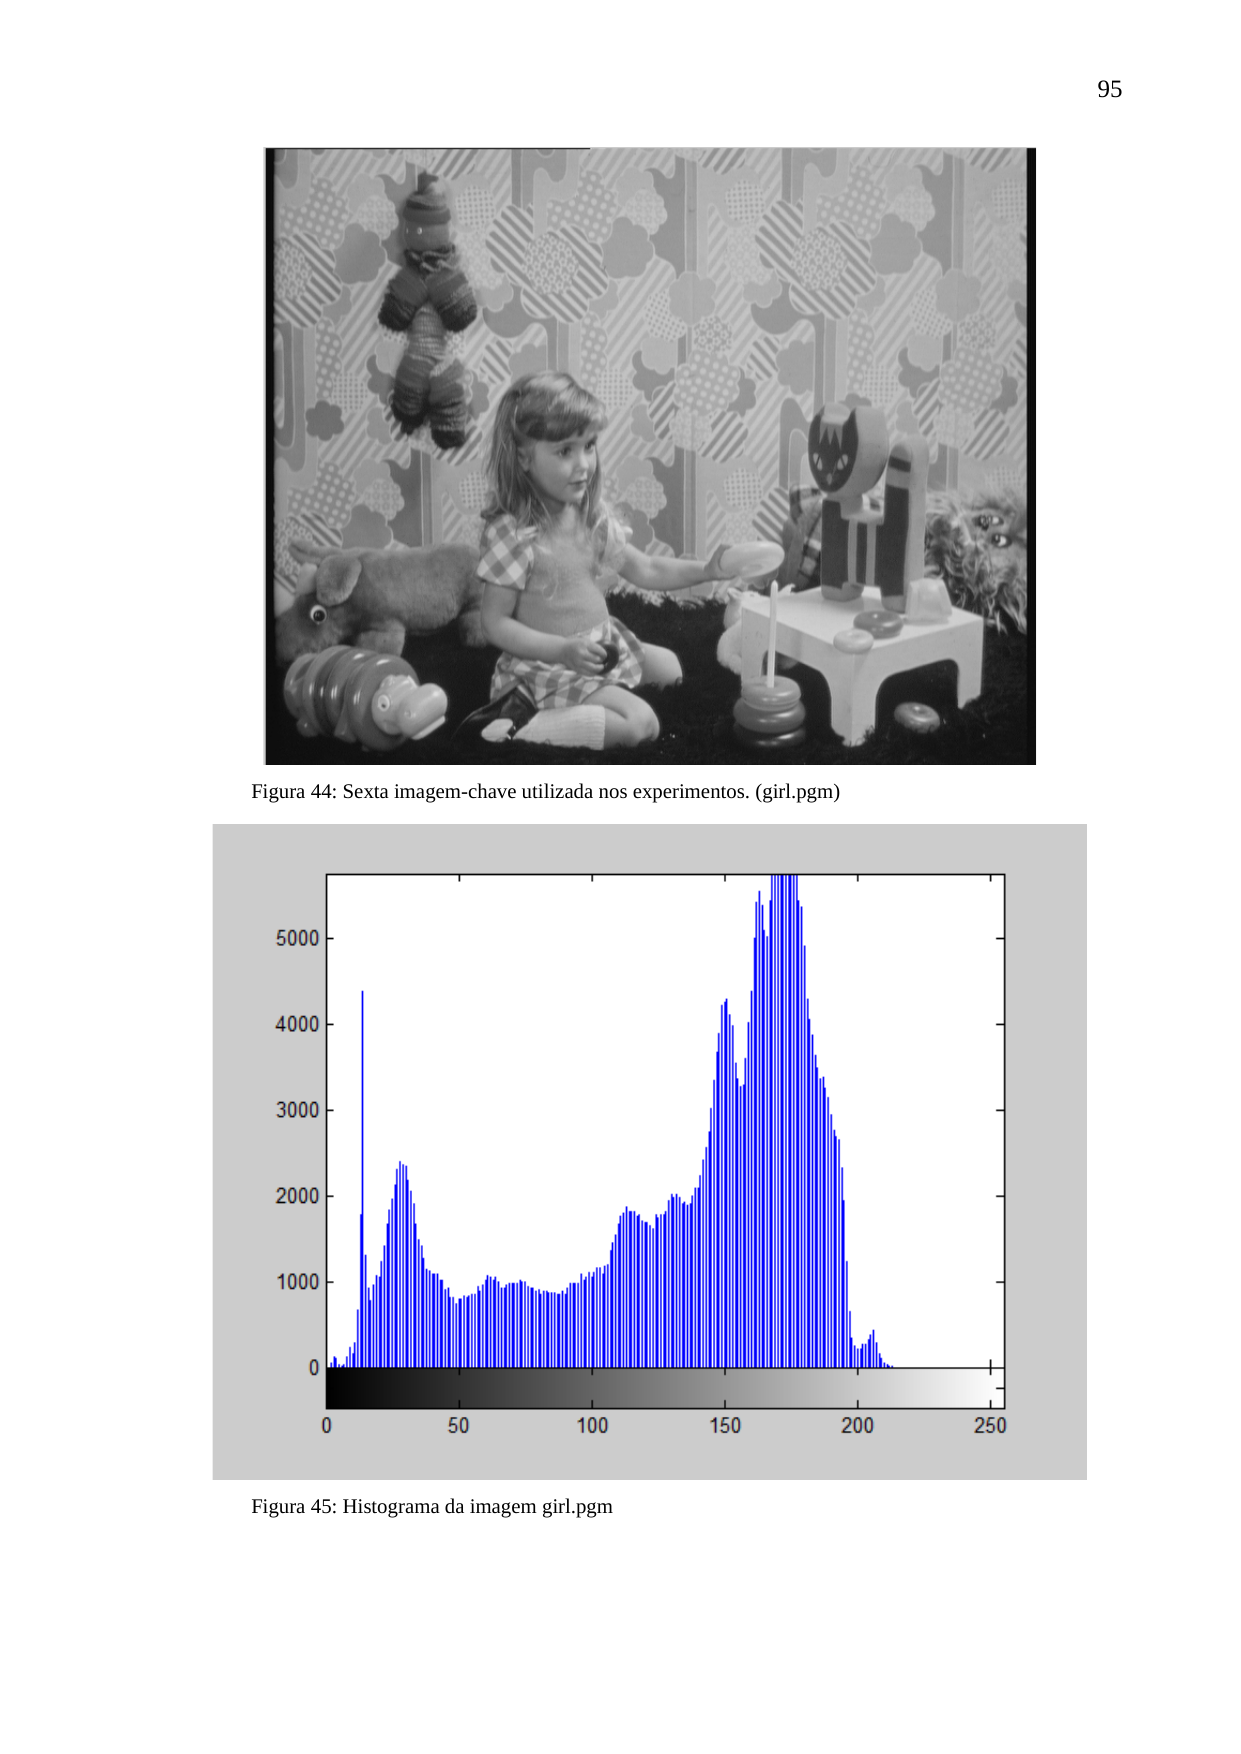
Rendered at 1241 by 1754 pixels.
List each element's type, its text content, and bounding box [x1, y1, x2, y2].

picture [263, 147, 1037, 765]
picture [212, 824, 1087, 1480]
